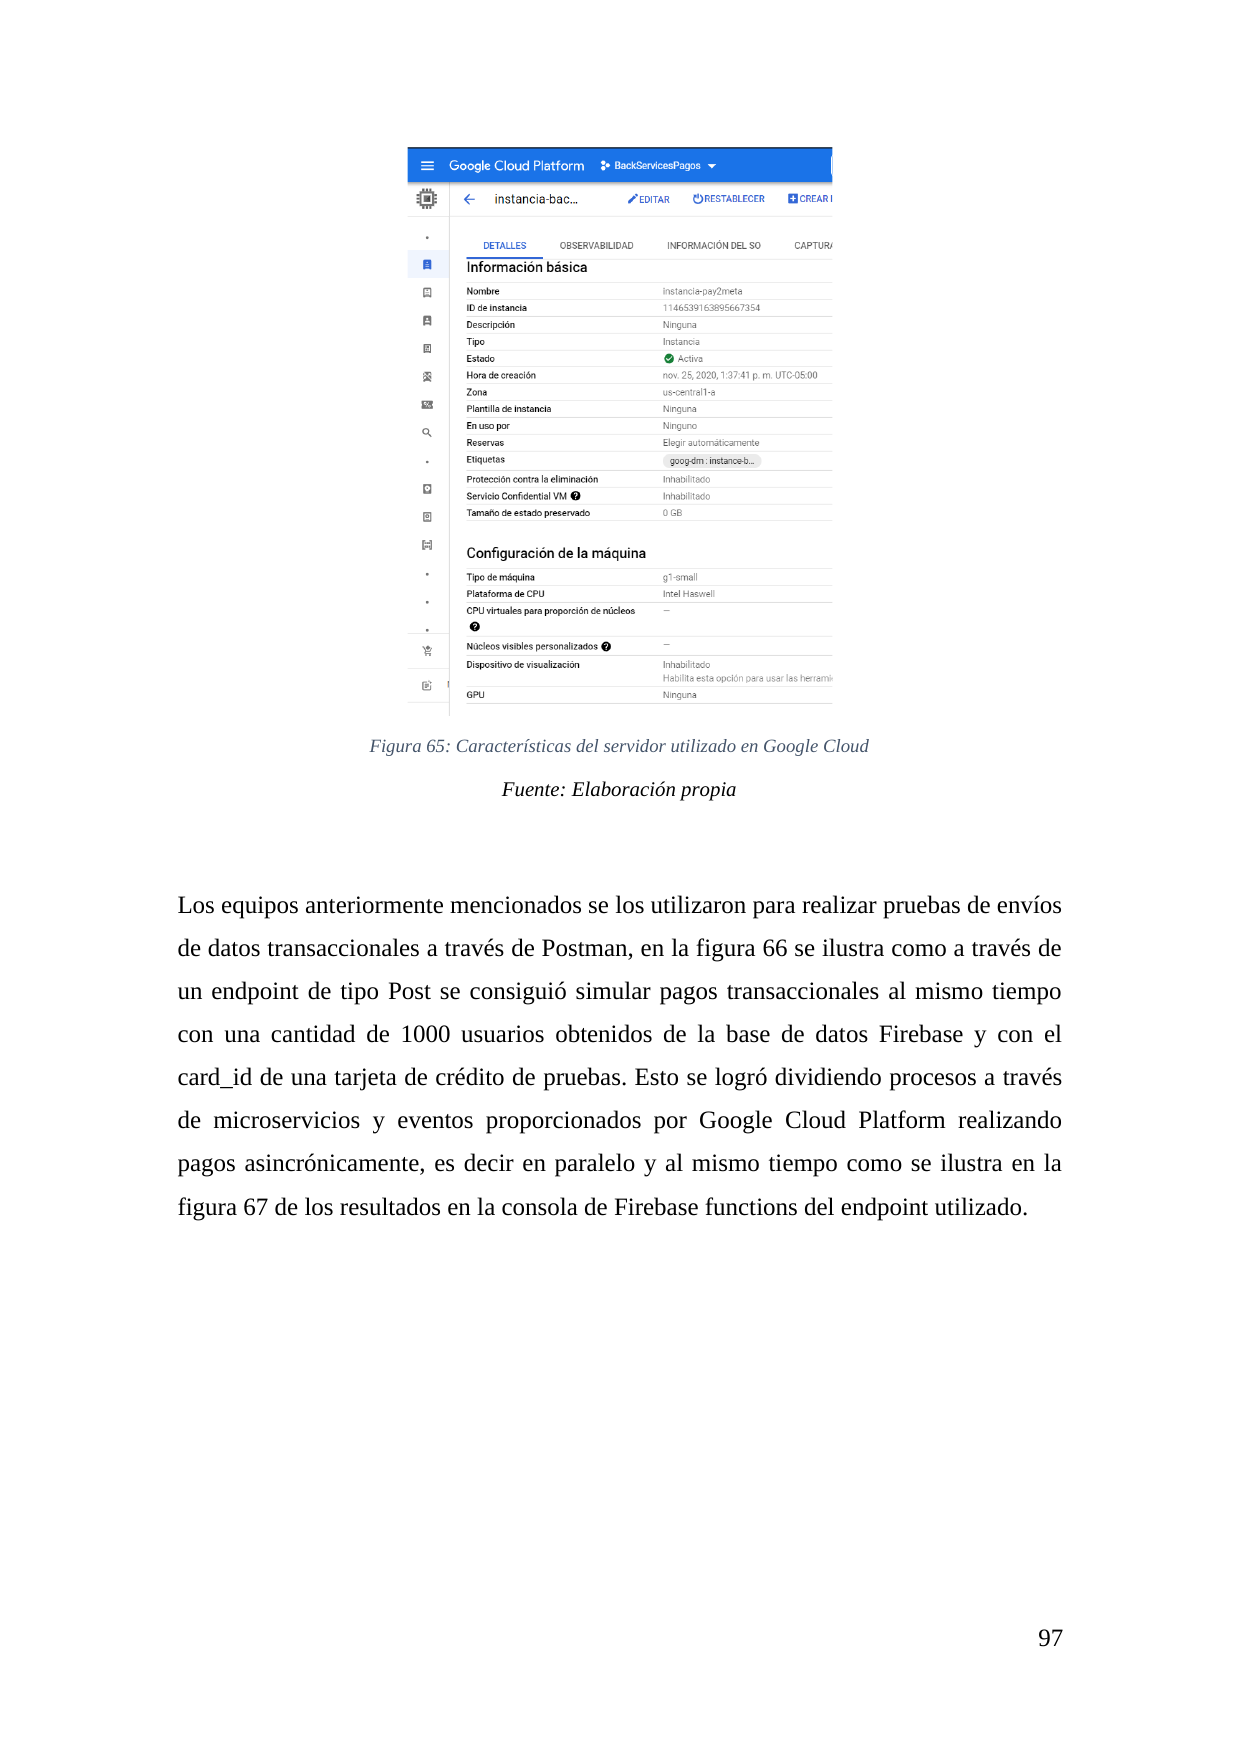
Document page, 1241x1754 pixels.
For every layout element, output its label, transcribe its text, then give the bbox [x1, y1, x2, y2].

picture [407, 147, 833, 716]
text Figura 65: Características del servidor utilizado en Google Cloud [177, 735, 1063, 756]
text Fuente: Elaboración propia [177, 777, 1063, 801]
text Los equipos anteriormente mencionados se los utilizaron para realizar pruebas de envíos de datos transaccionales a través de Postman, en la figura 66 se ilustra como a través de un endpoint de tipo Post se consiguió simular pagos transaccionales al mismo tiempo con una cantidad de 1000 usuarios obtenidos de la base de datos Firebase y con el card_id de una tarjeta de crédito de pruebas. Esto se logró dividiendo procesos a través de microservicios y eventos proporcionados por Google Cloud Platform realizando pagos asincrónicamente, es decir en paralelo y al mismo tiempo como se ilustra en la figura 67 de los resultados en la consola de Firebase functions del endpoint utilizado. [177, 890, 1063, 1220]
